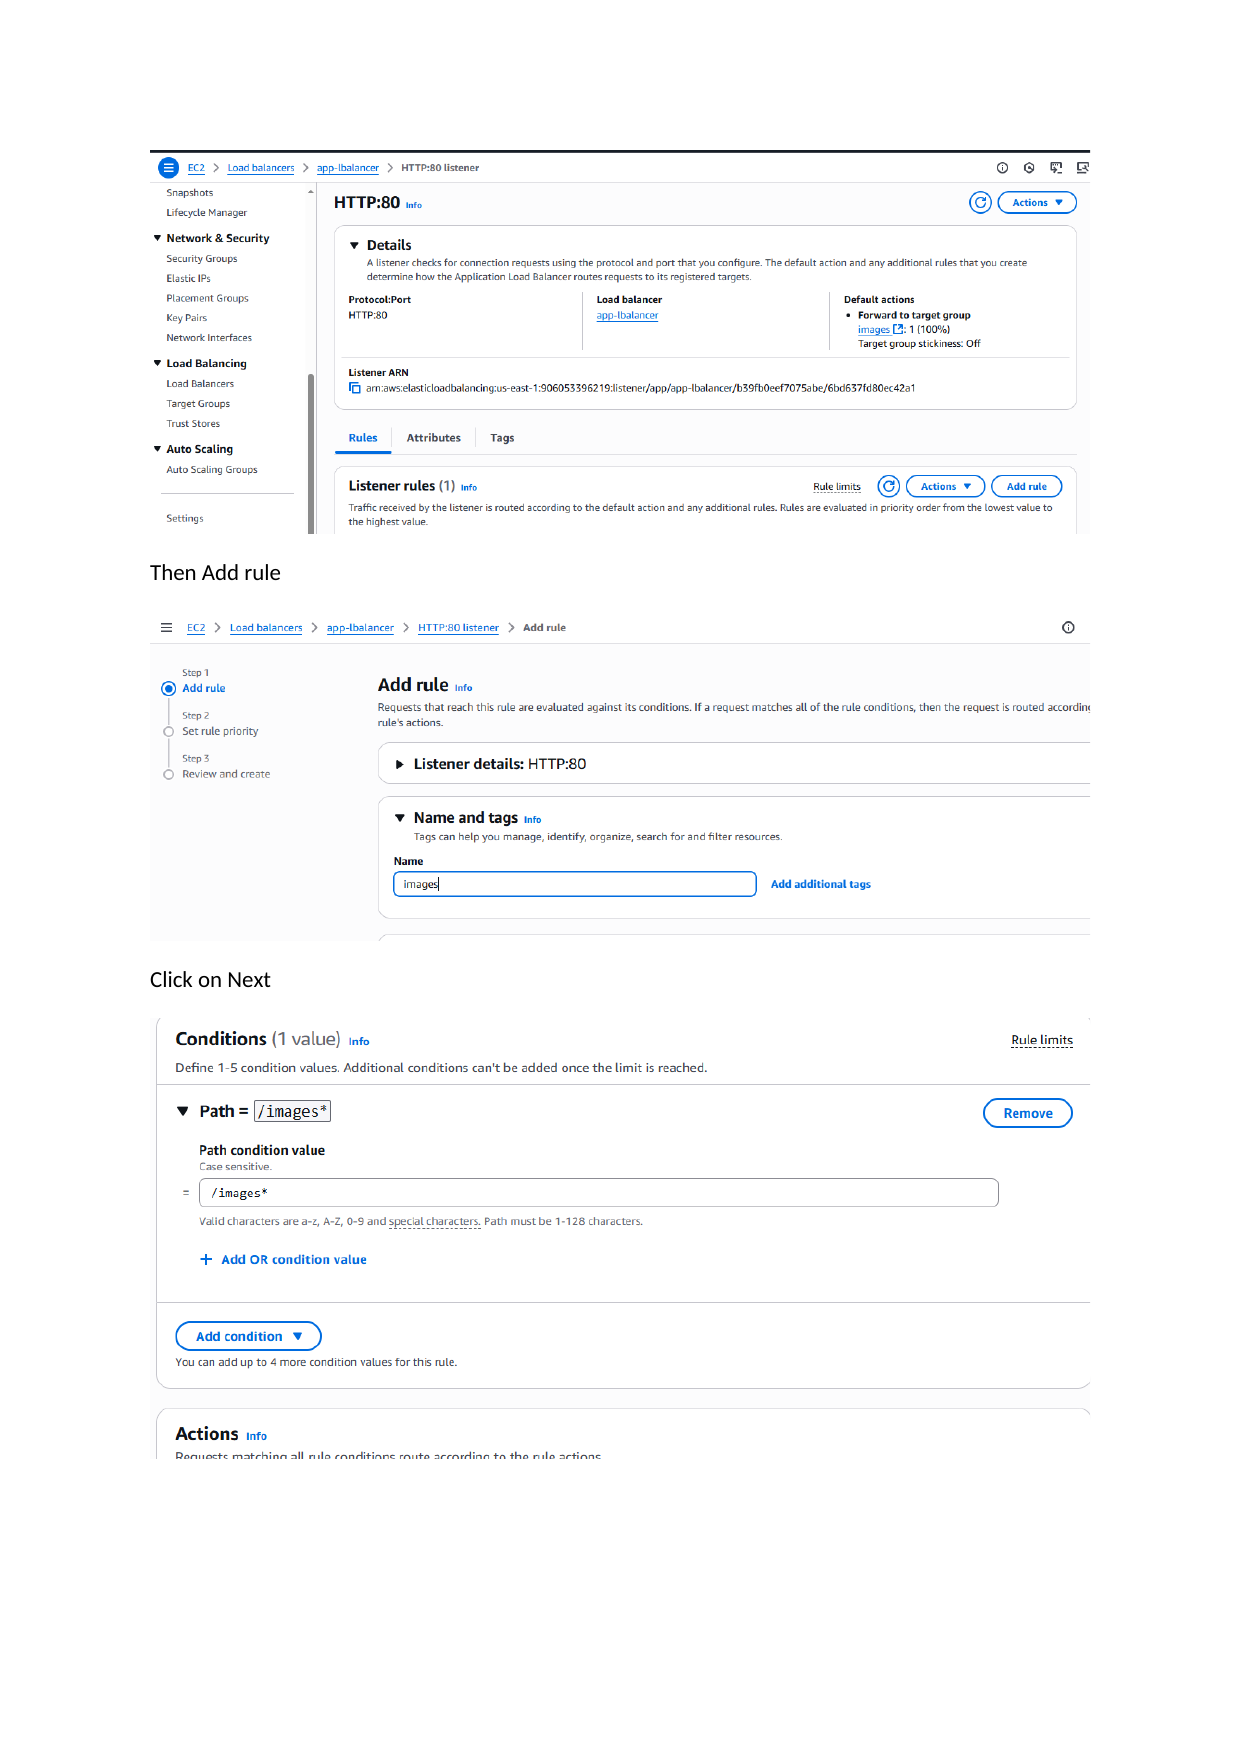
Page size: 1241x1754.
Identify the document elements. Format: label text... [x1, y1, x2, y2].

text Then Add rule [150, 558, 1090, 586]
picture [150, 1018, 1091, 1459]
text Click on Next [150, 965, 1090, 993]
picture [150, 150, 1091, 534]
picture [150, 611, 1091, 941]
